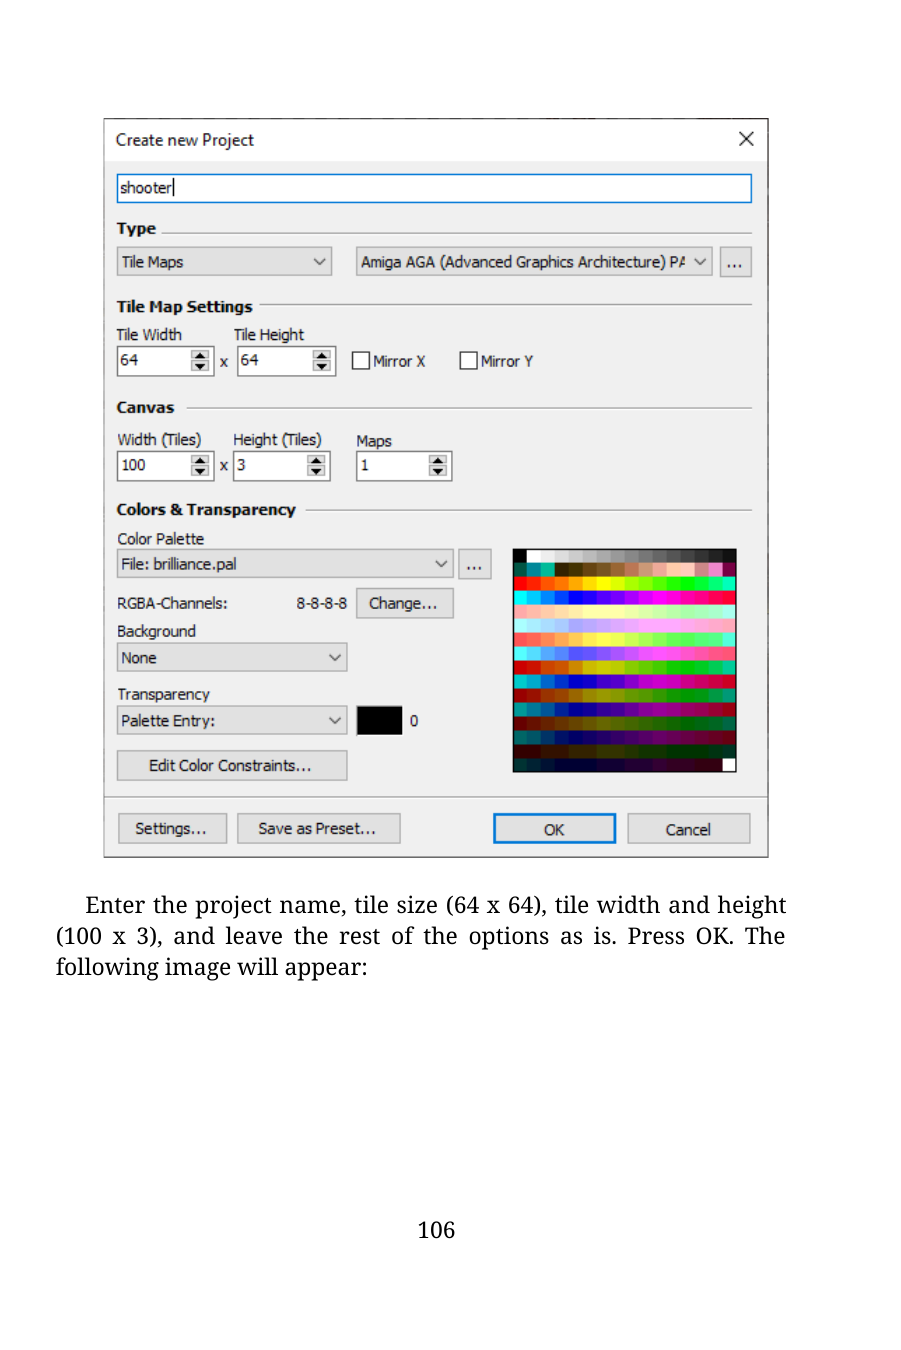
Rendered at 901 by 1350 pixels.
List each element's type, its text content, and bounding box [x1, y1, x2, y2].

text Enter the project name, tile size (64 x 64), tile width and height (100 x 3), and leave the rest of the options as is. Press OK. The following image will appear: [56, 888, 787, 982]
picture [103, 118, 769, 858]
